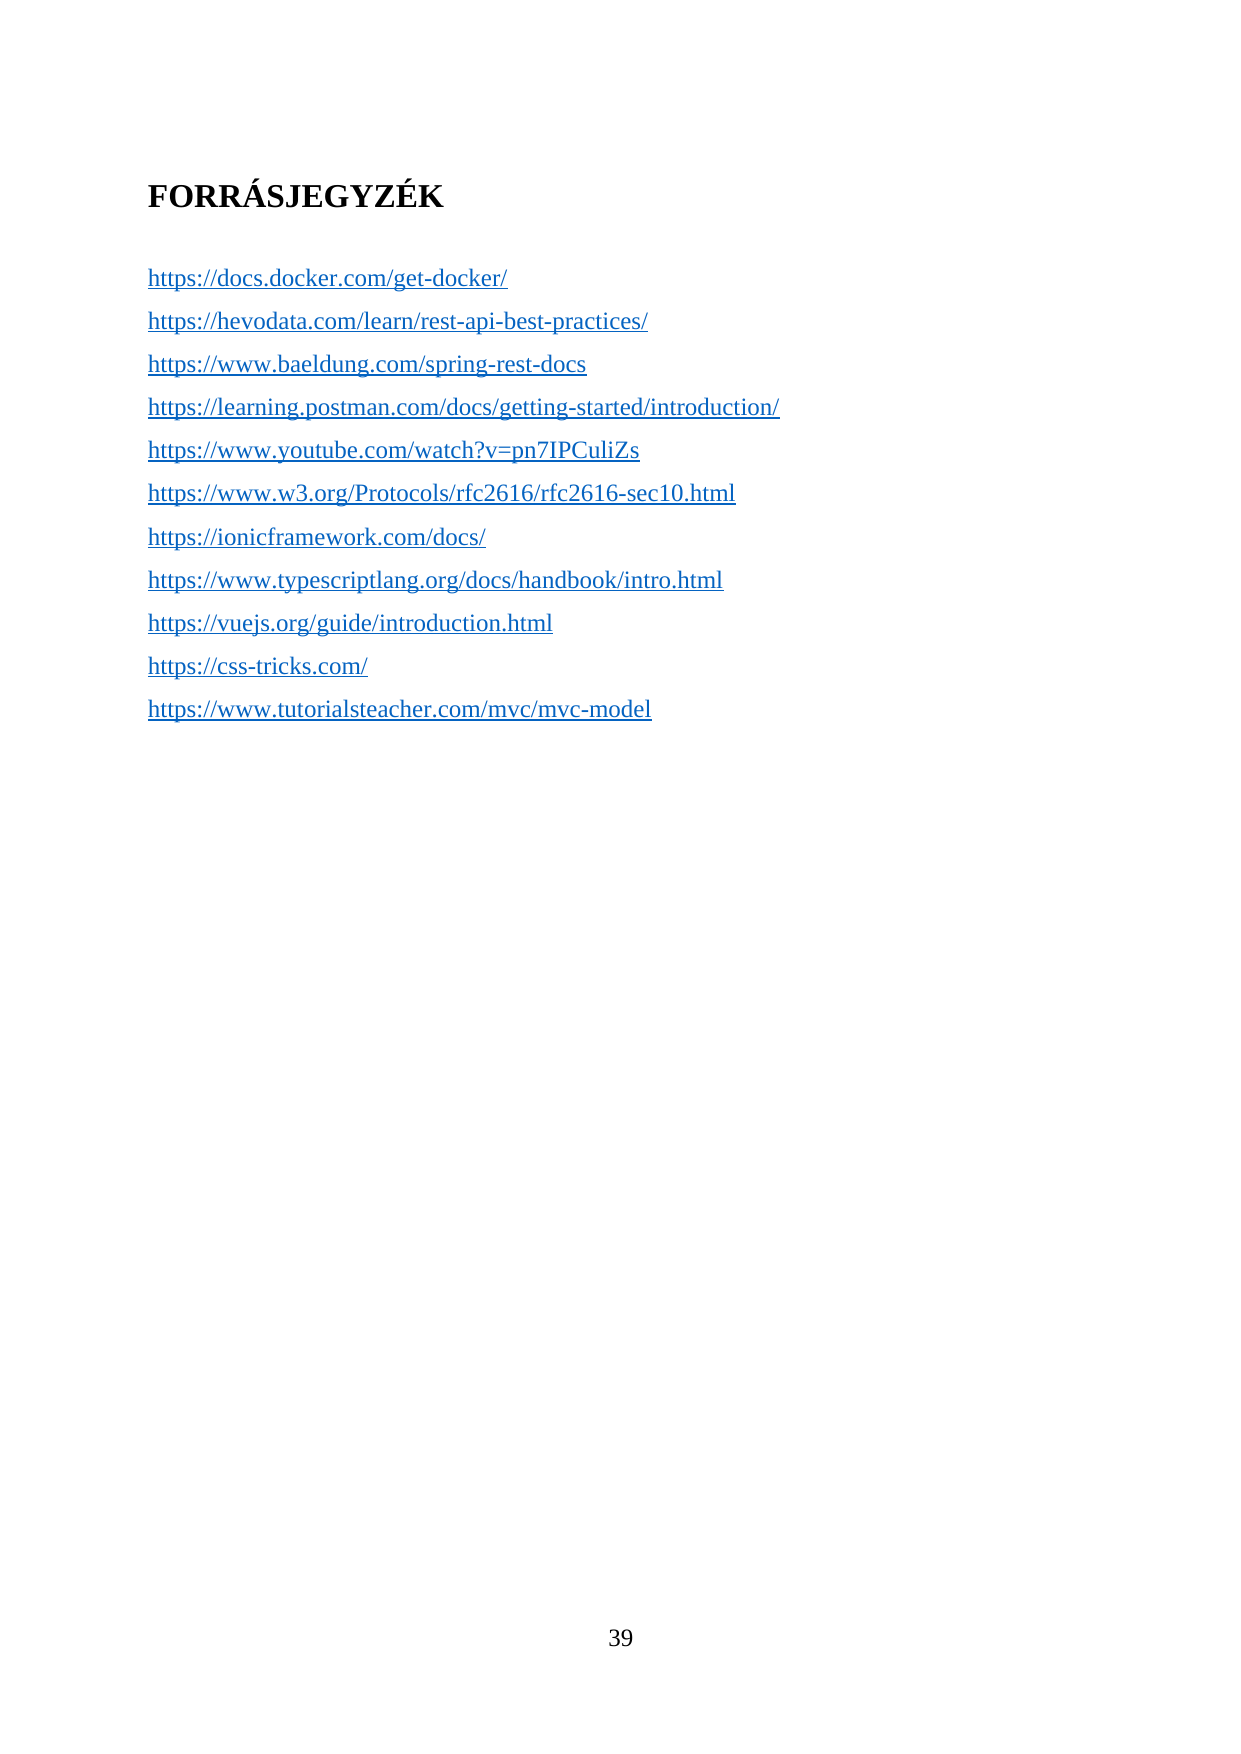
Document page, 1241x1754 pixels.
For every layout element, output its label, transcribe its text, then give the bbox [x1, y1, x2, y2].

text https://www.tutorialsteacher.com/mvc/mvc-model [148, 694, 1093, 723]
text https://www.typescriptlang.org/docs/handbook/intro.html [148, 565, 1093, 593]
text https://www.w3.org/Protocols/rfc2616/rfc2616-sec10.html [148, 478, 1093, 507]
text https://css-tricks.com/ [148, 651, 1093, 680]
text https://docs.docker.com/get-docker/ [148, 263, 1093, 292]
text https://www.baeldung.com/spring-rest-docs [148, 349, 1093, 378]
text https://vuejs.org/guide/introduction.html [148, 608, 1093, 637]
subtitle Forrásjegyzék [148, 176, 1093, 214]
text https://learning.postman.com/docs/getting-started/introduction/ [148, 392, 1093, 421]
text https://hevodata.com/learn/rest-api-best-practices/ [148, 306, 1093, 335]
text https://www.youtube.com/watch?v=pn7IPCuliZs [148, 435, 1093, 464]
text https://ionicframework.com/docs/ [148, 522, 1093, 550]
